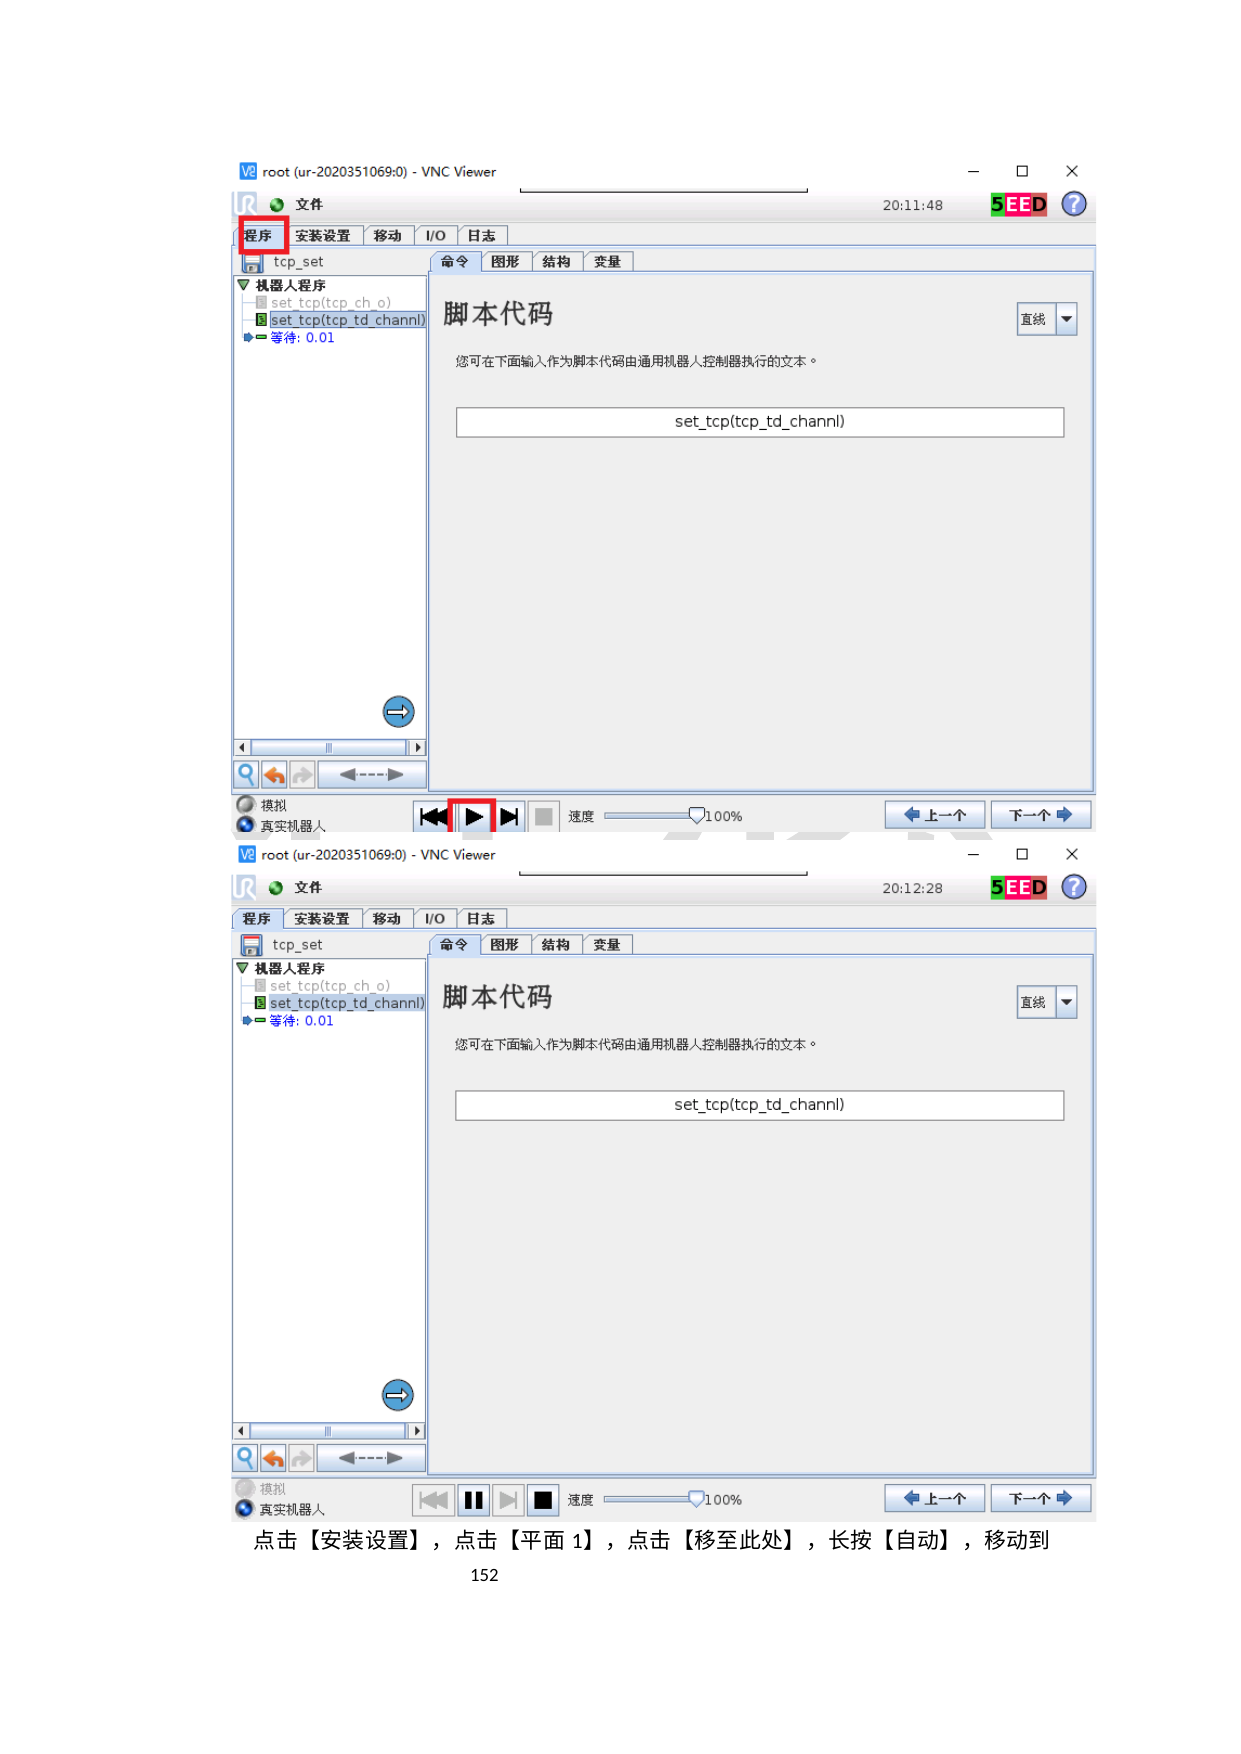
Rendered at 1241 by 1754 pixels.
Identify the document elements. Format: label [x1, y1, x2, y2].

picture [231, 840, 1097, 1522]
text [187, 1523, 1053, 1556]
picture [231, 158, 1097, 832]
